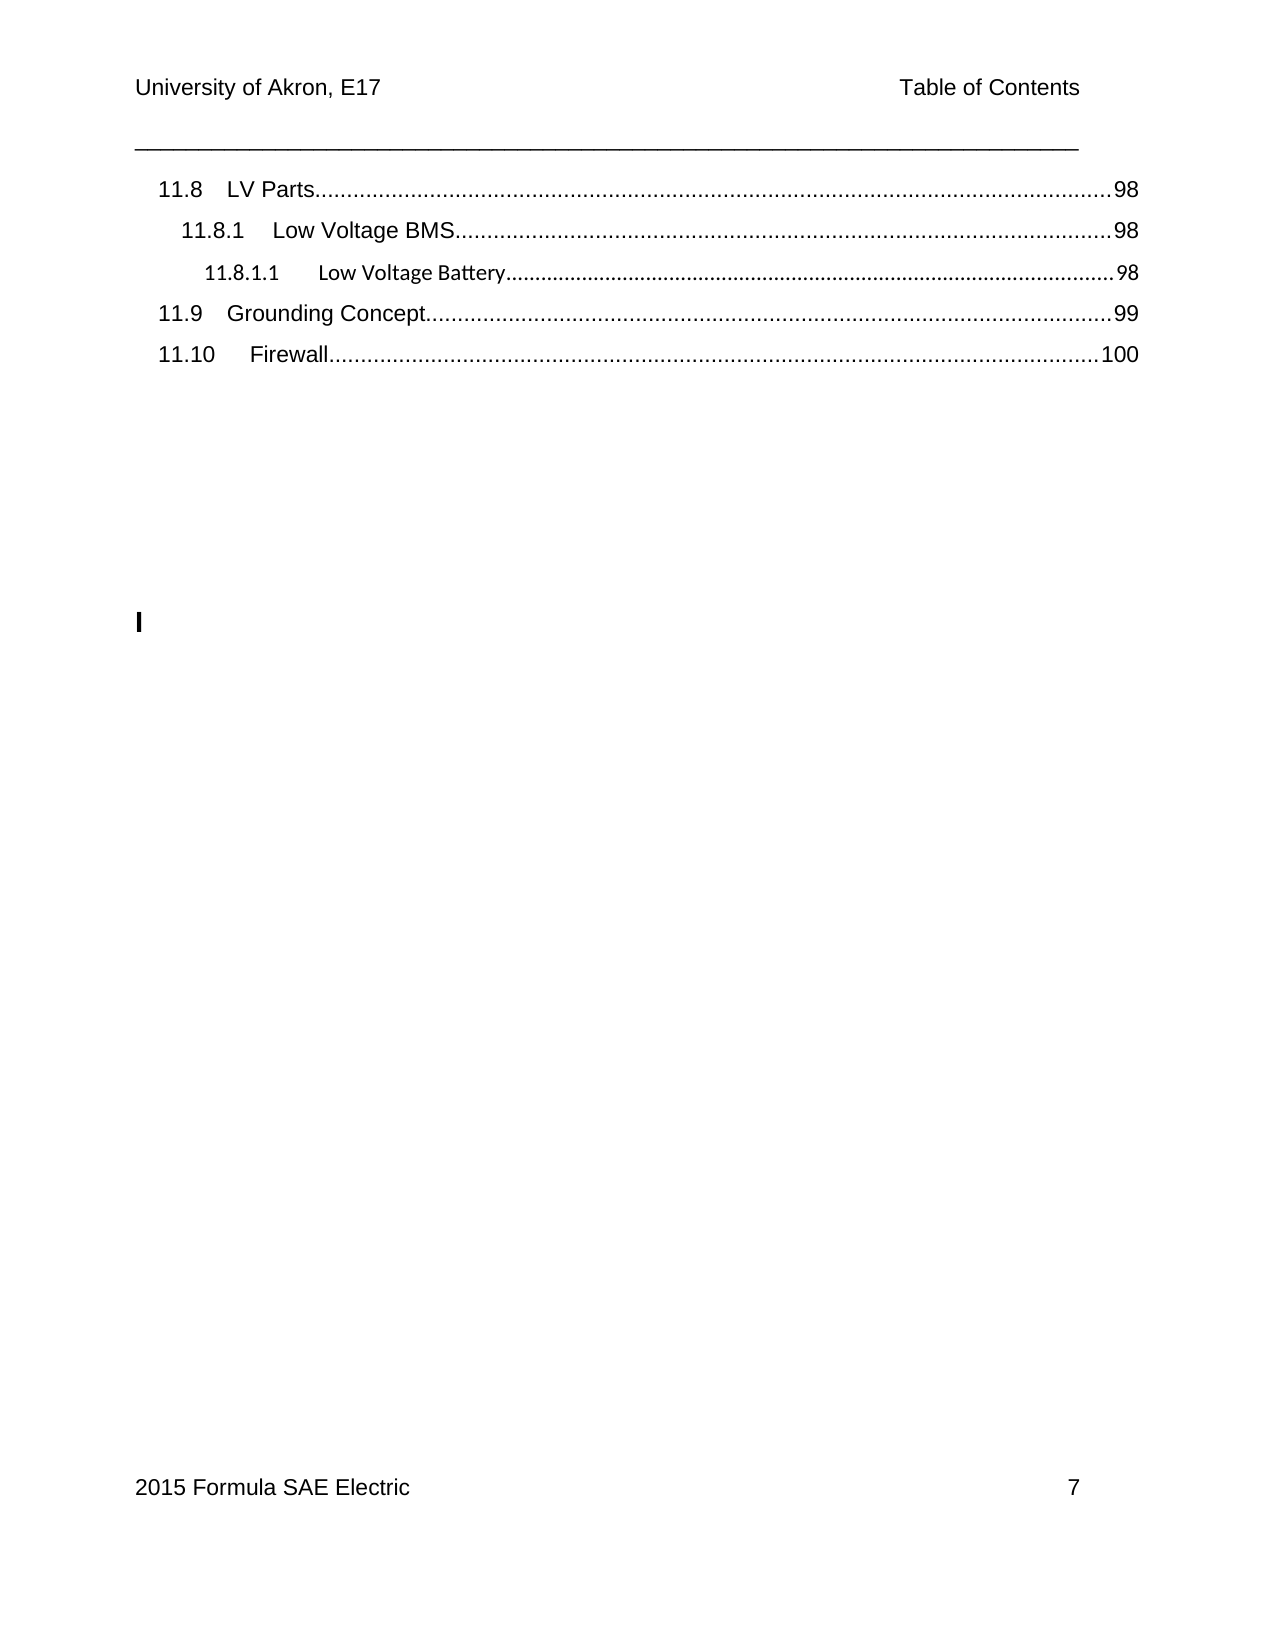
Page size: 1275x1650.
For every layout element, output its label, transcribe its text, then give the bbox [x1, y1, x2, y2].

subtitle List of Figures [135, 605, 1140, 639]
text 11.8.1 Low Voltage BMS 98 [181, 217, 1140, 243]
text 11.8.1.1 Low Voltage Battery 98 [204, 258, 1140, 286]
text 11.8 LV Parts 98 [158, 176, 1140, 202]
text 11.10 Firewall 100 [158, 341, 1140, 368]
text 11.9 Grounding Concept 99 [158, 300, 1140, 327]
